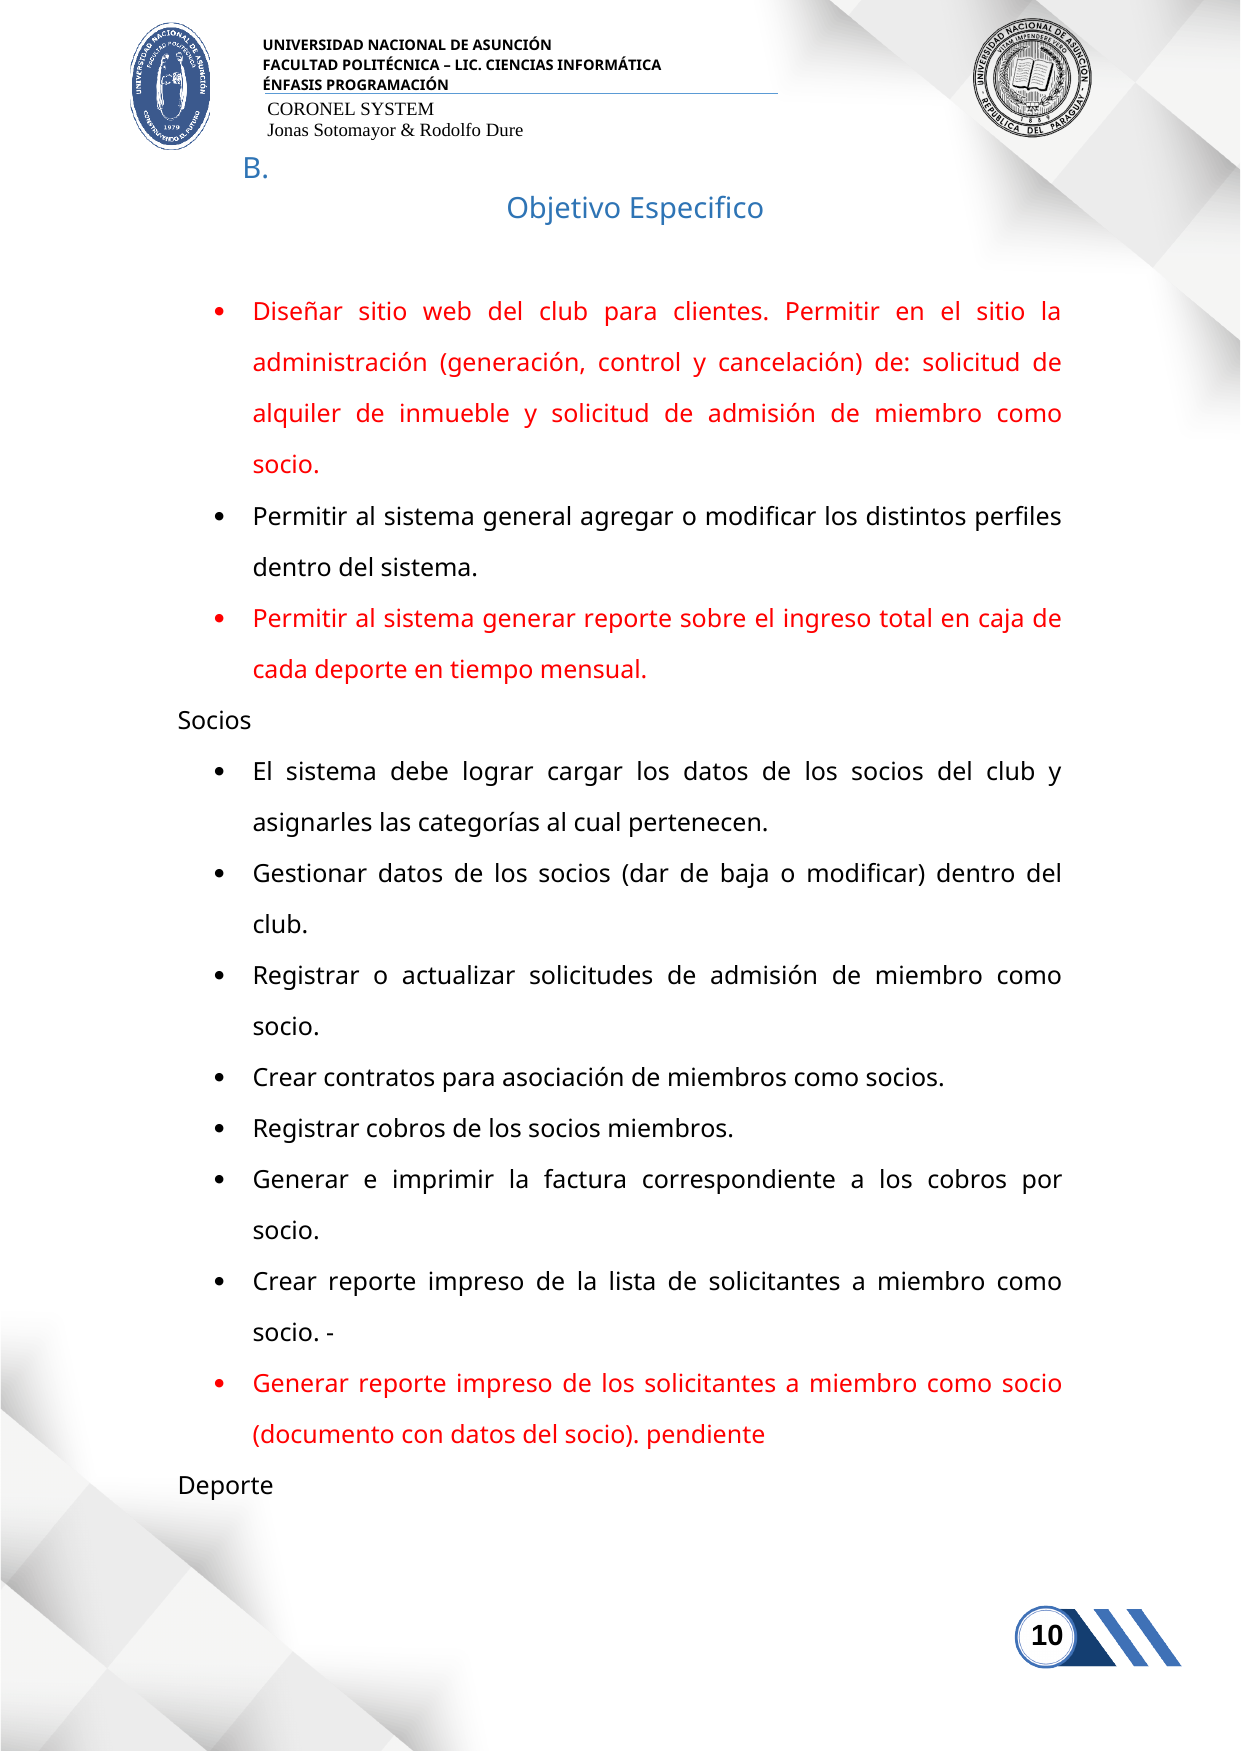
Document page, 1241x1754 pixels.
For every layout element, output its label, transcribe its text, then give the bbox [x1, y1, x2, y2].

list Crear contratos para asociación de miembros como socios. [215, 1060, 1063, 1094]
picture [355, 0, 1241, 492]
text Deporte [177, 1468, 1063, 1502]
list El sistema debe lograr cargar los datos de los socios del club y asignarles las categorías al cual pertenecen. [215, 753, 1063, 838]
list Generar reporte impreso de los solicitantes a miembro como socio (documento con datos del socio). pendiente [215, 1366, 1063, 1451]
list Registrar o actualizar solicitudes de admisión de miembro como socio. [215, 958, 1063, 1043]
list Diseñar sitio web del club para clientes. Permitir en el sitio la administración (generación, control y cancelación) de: solicitud de alquiler de inmueble y solicitud de admisión de miembro como socio. [215, 294, 1063, 481]
text Objetivo Especifico [207, 148, 1063, 227]
picture [1005, 1600, 1185, 1674]
picture [128, 22, 210, 148]
list Permitir al sistema general agregar o modificar los distintos perfiles dentro del sistema. [215, 498, 1063, 583]
list Generar e imprimir la factura correspondiente a los cobros por socio. [215, 1162, 1063, 1247]
list Registrar cobros de los socios miembros. [215, 1111, 1063, 1145]
list Gestionar datos de los socios (dar de baja o modificar) dentro del club. [215, 856, 1063, 941]
list Crear reporte impreso de la lista de solicitantes a miembro como socio. - [215, 1264, 1063, 1349]
list Permitir al sistema generar reporte sobre el ingreso total en caja de cada deporte en tiempo mensual. [215, 600, 1063, 685]
text Socios [177, 702, 1063, 736]
picture [2, 1259, 887, 1751]
